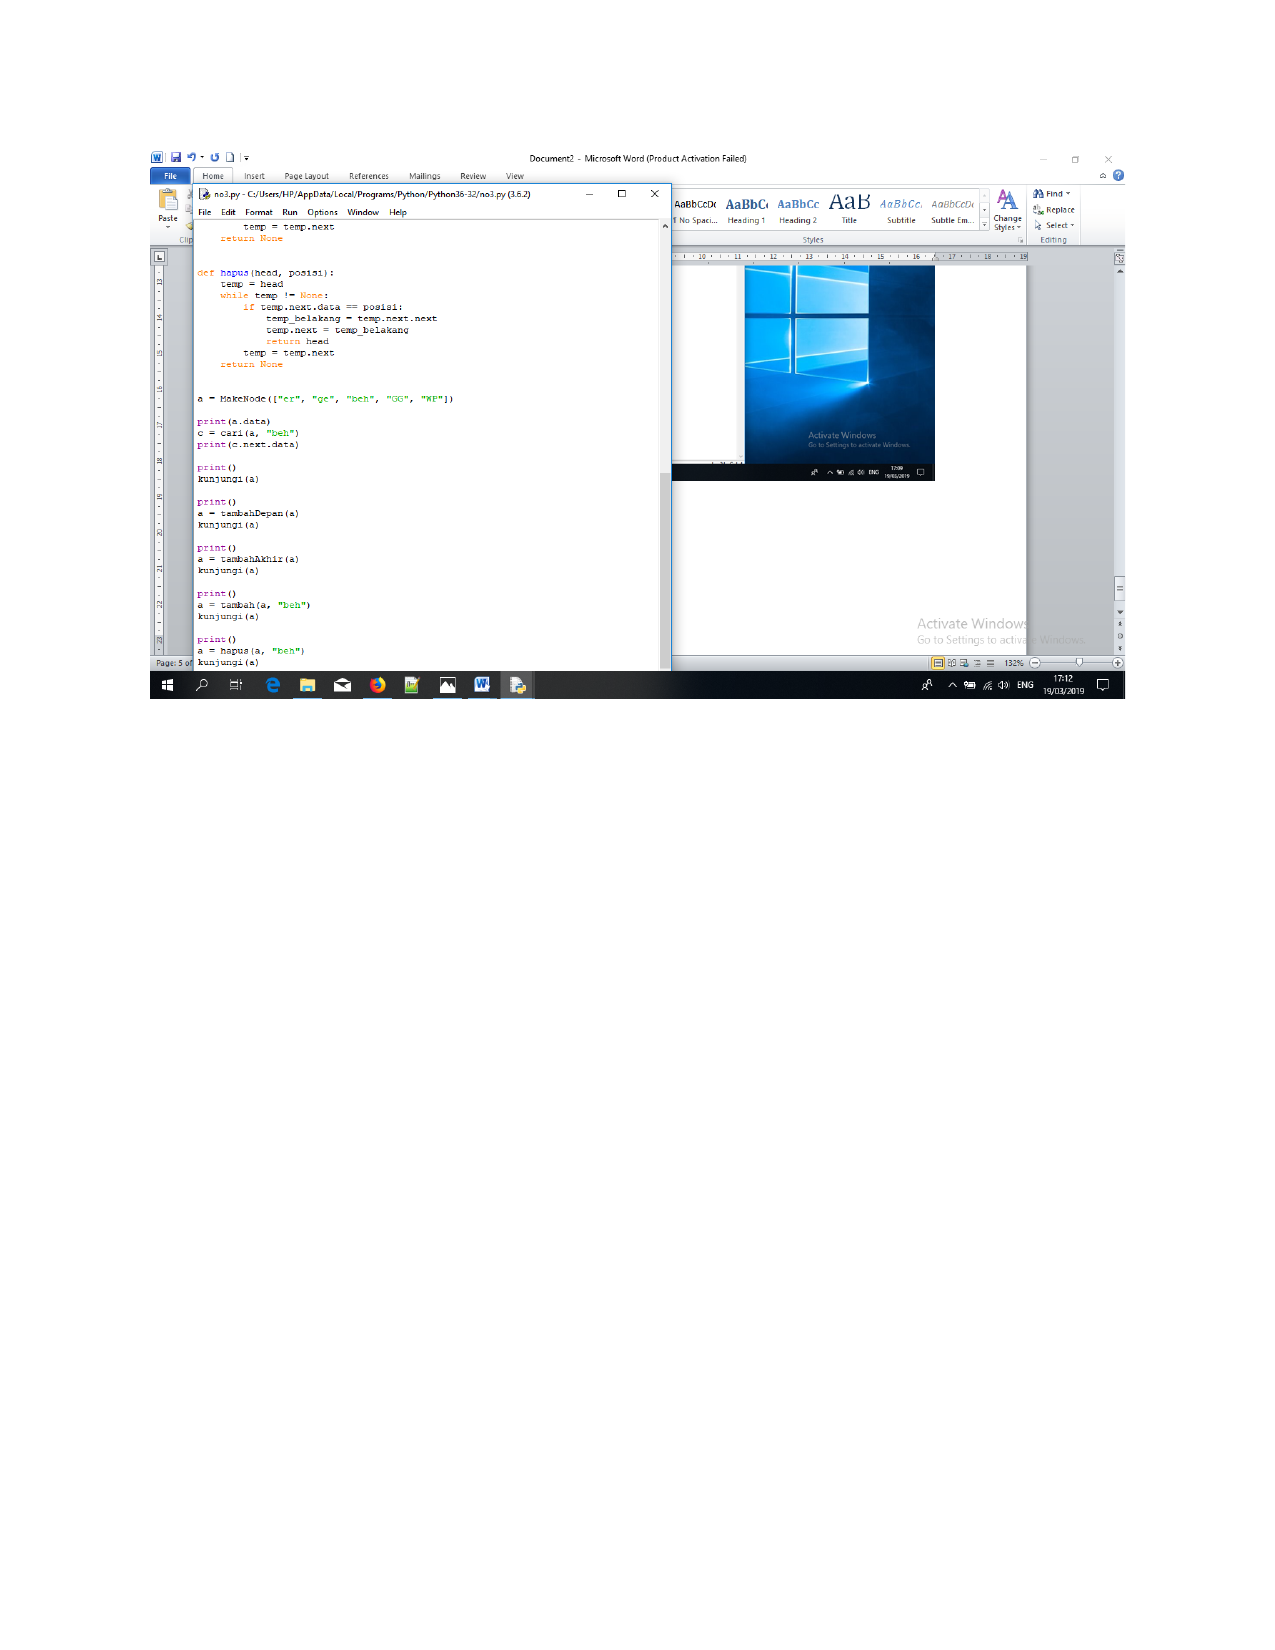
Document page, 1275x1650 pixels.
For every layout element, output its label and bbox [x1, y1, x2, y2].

picture [150, 150, 1125, 699]
